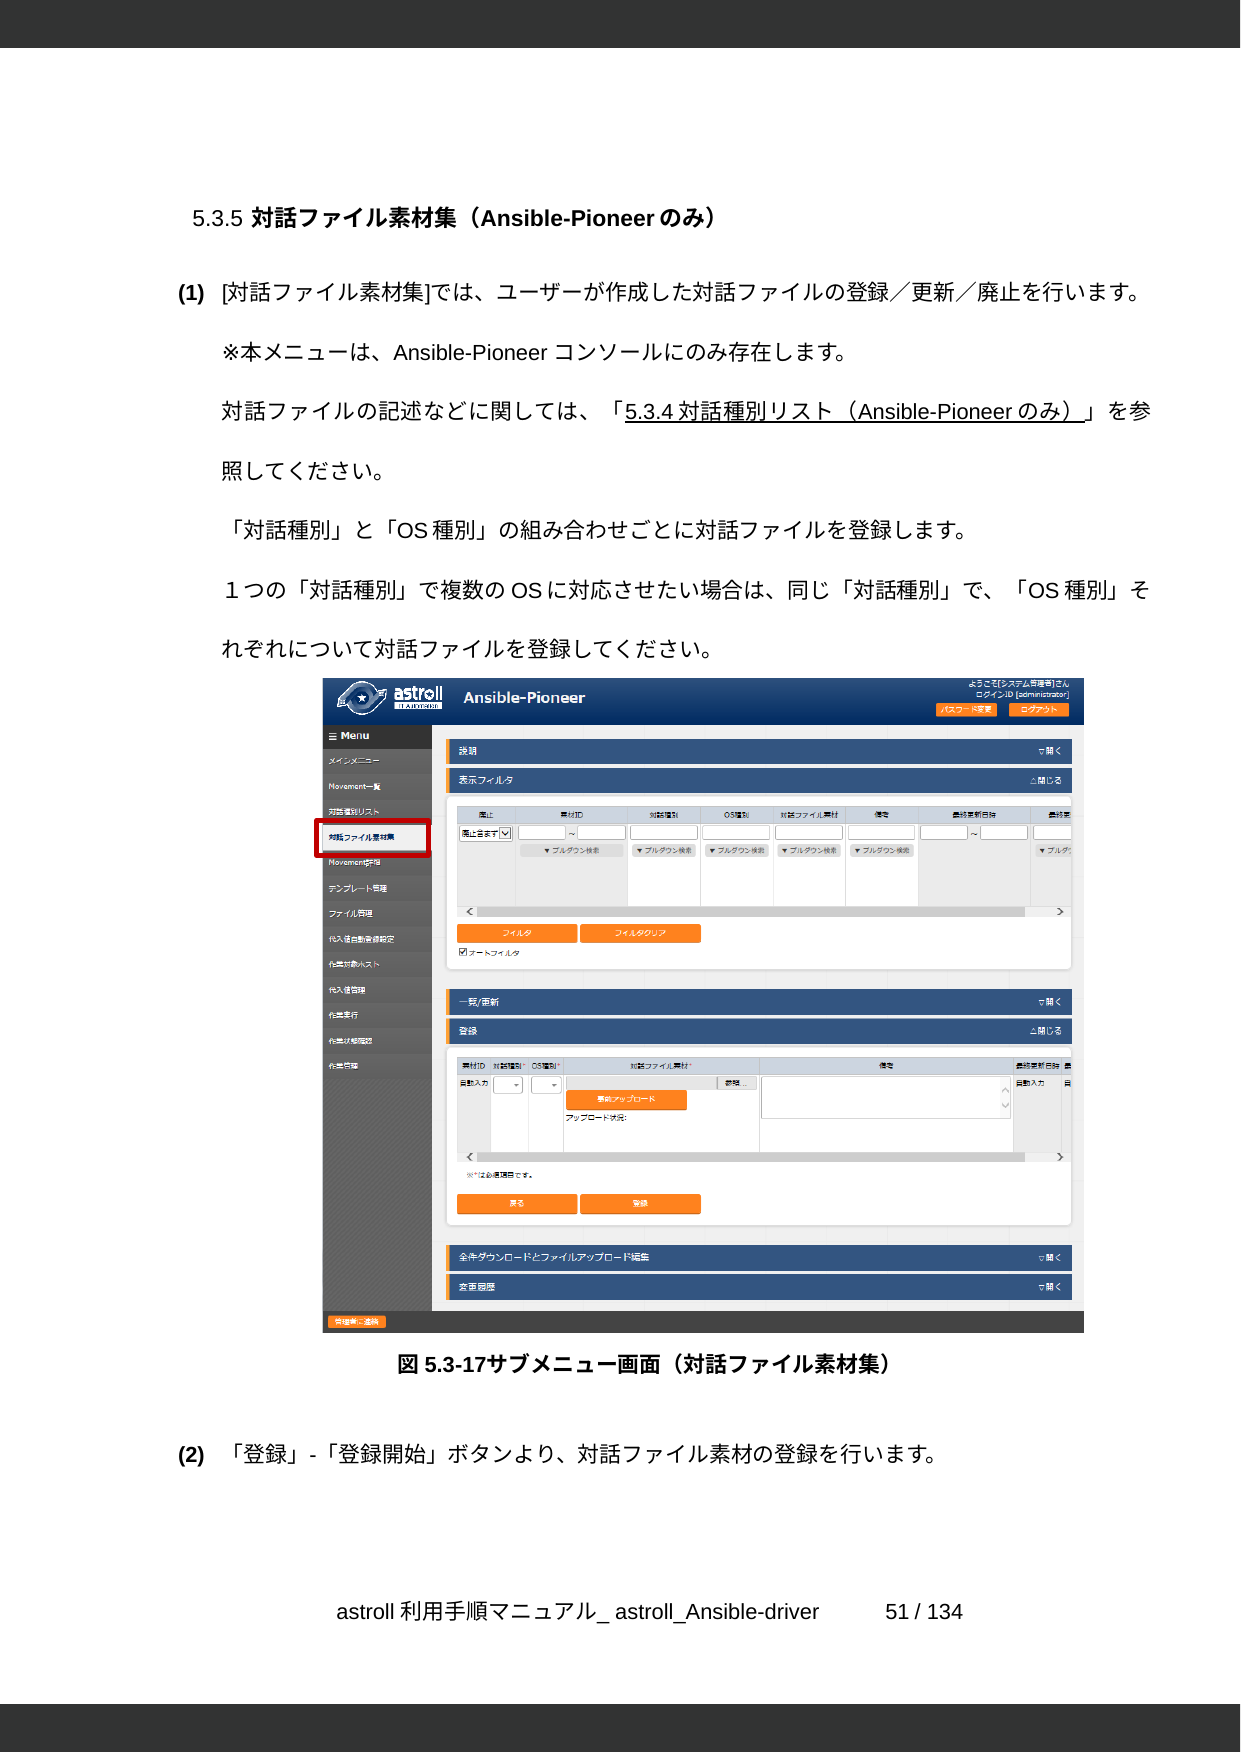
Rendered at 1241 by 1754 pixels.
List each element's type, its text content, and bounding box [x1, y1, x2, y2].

subtitle 対話ファイル素材集（Ansible-Pioneerのみ） [192, 186, 1152, 246]
picture [0, 1704, 1241, 1752]
picture [0, 0, 1241, 48]
list 「登録」-「登録開始」ボタンより、対話ファイル素材の登録を行います。 [178, 1423, 1152, 1482]
picture [322, 678, 1084, 1333]
picture [322, 823, 426, 853]
list ※本メニューは、Ansible-Pioneer コンソールにのみ存在します。 [222, 321, 1152, 380]
list 「対話種別」と「OS種別」の組み合わせごとに対話ファイルを登録します。 [222, 499, 1152, 559]
list 対話ファイルの記述などに関しては、「5.3.4対話種別リスト（Ansible-Pioneerのみ）」を参照してください。 [222, 380, 1152, 499]
list １つの「対話種別」で複数のOSに対応させたい場合は、同じ「対話種別」で、「OS種別」それぞれについて対話ファイルを登録してください。 [222, 559, 1152, 678]
list [対話ファイル素材集]では、ユーザーが作成した対話ファイルの登録／更新／廃止を行います。 [178, 261, 1152, 321]
